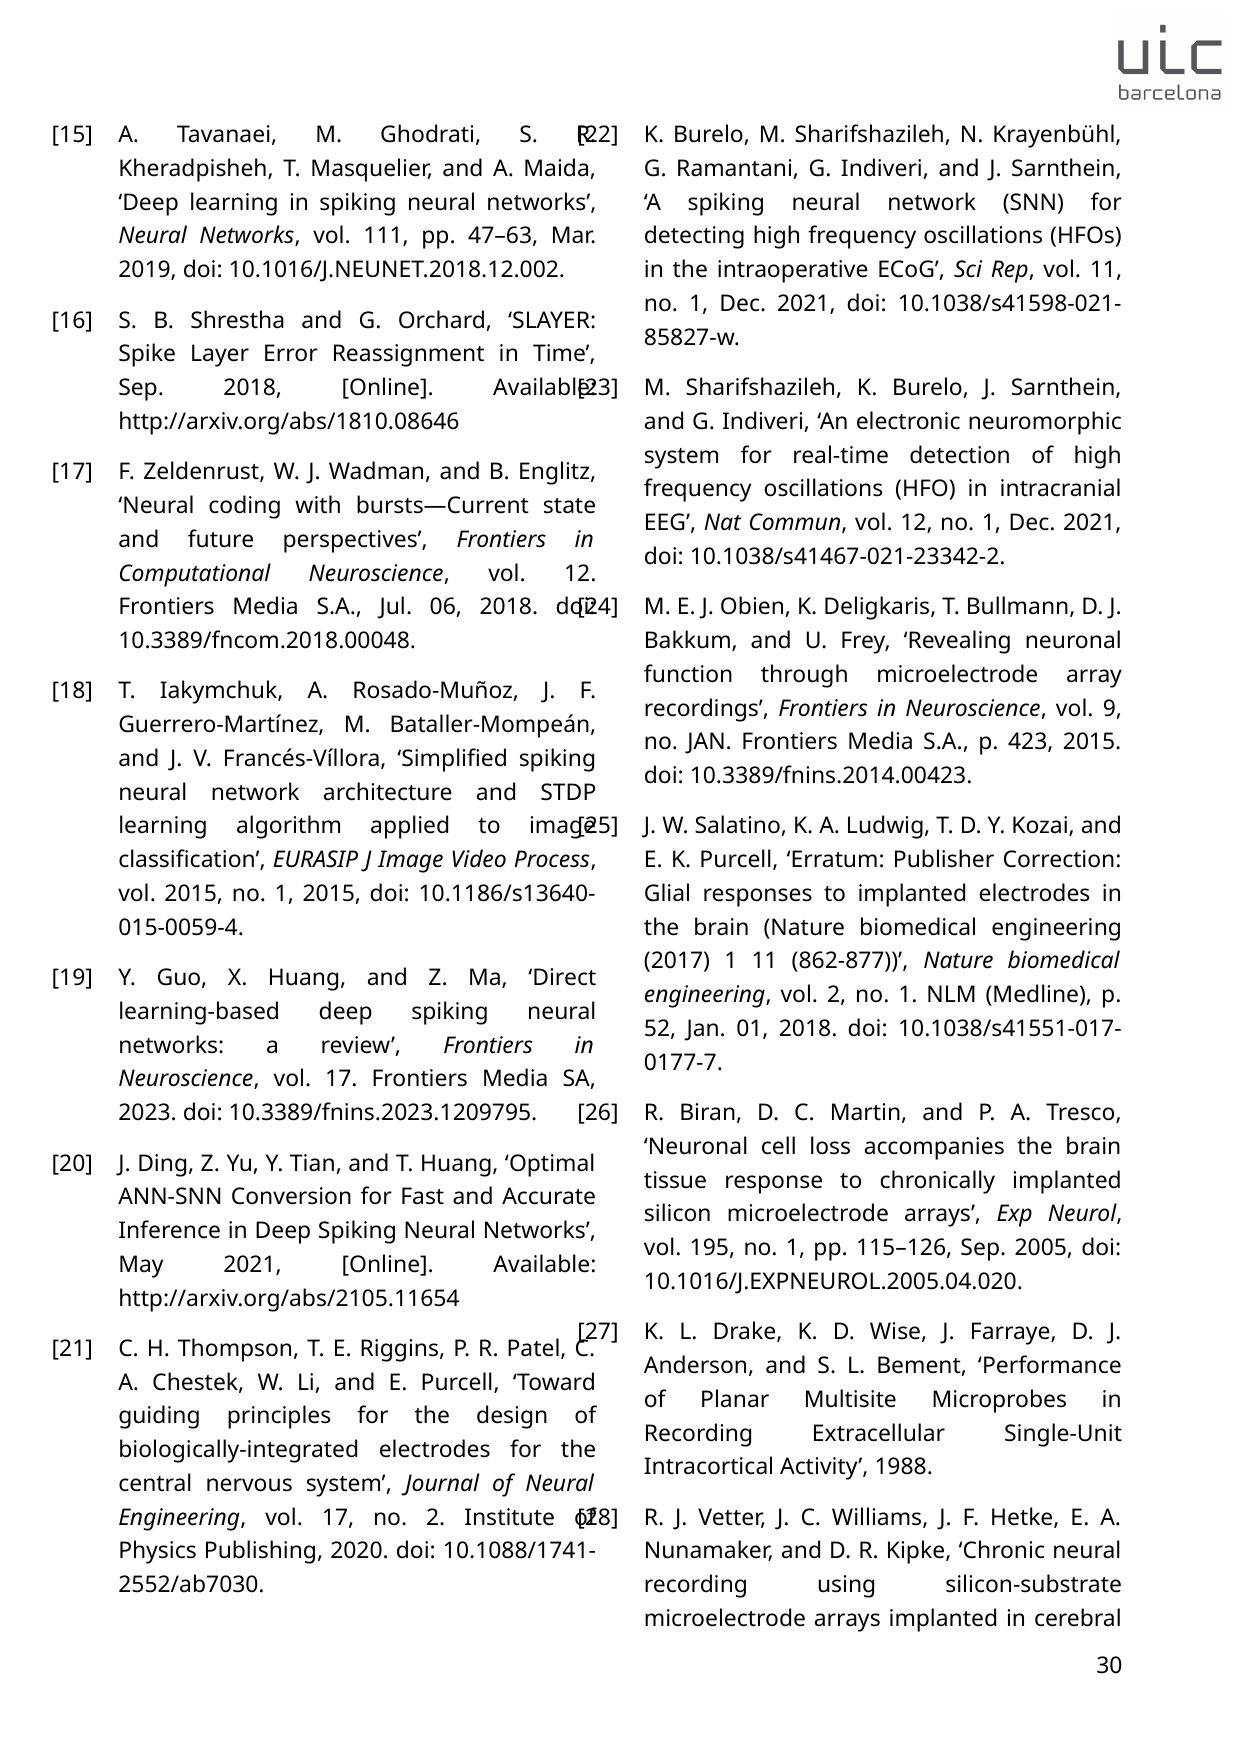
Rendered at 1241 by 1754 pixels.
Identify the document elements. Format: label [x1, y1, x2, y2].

picture [1110, 11, 1229, 110]
